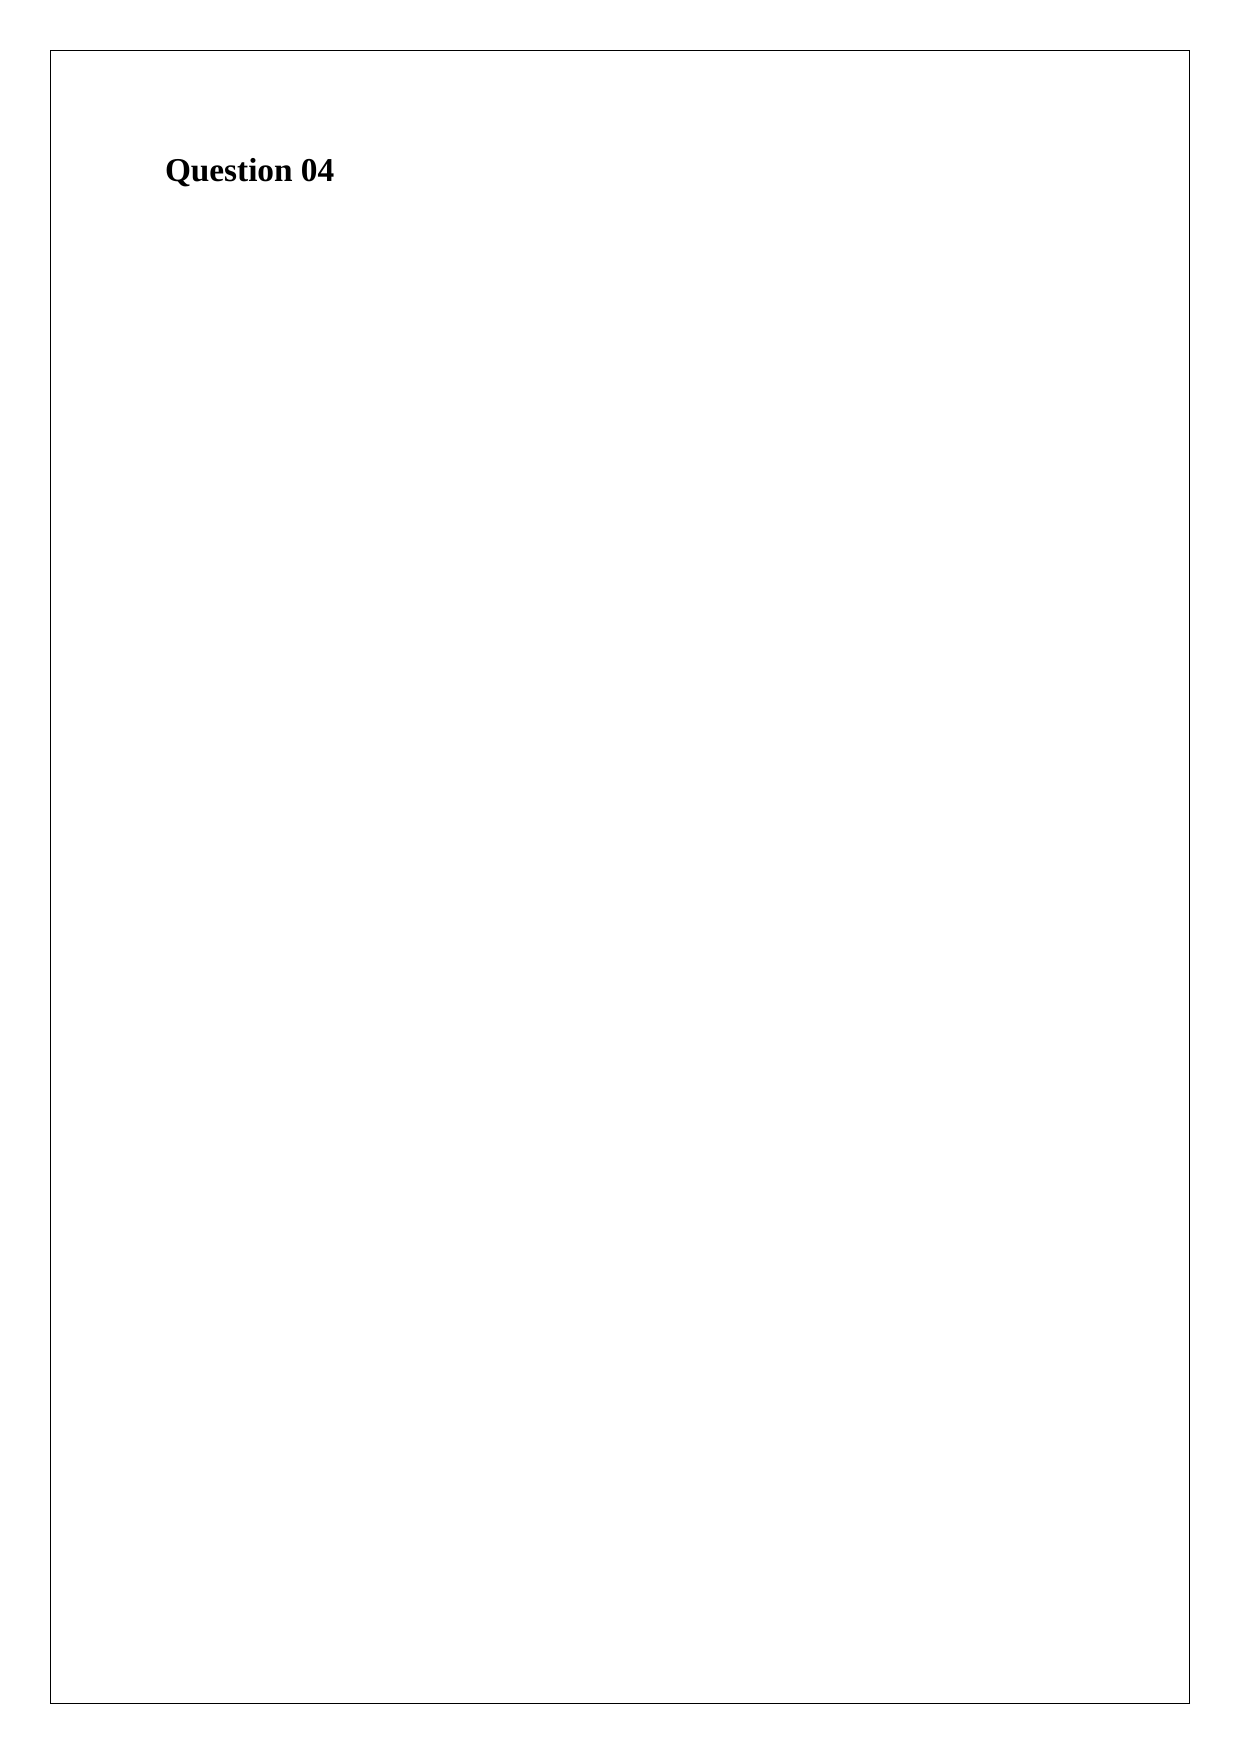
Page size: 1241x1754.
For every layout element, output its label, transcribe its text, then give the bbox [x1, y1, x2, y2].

text Question 04 [61, 150, 1090, 188]
